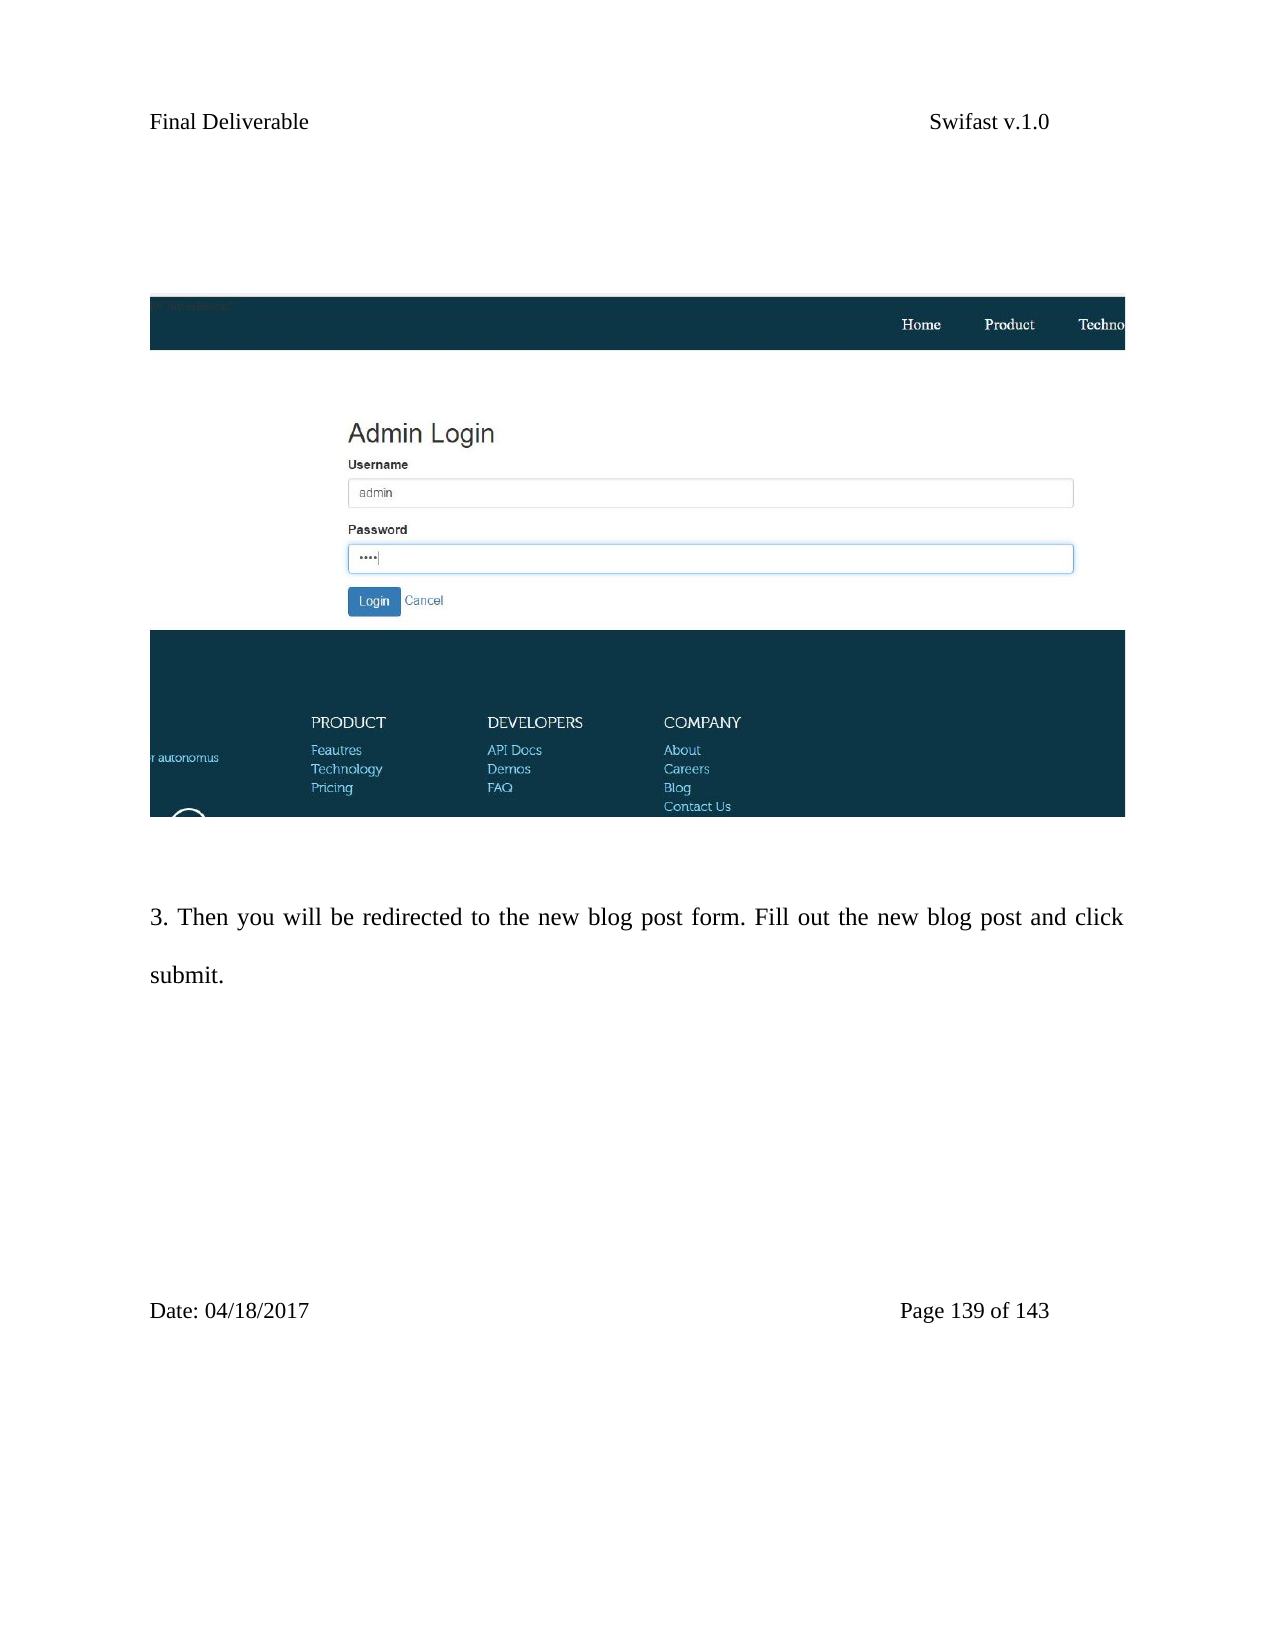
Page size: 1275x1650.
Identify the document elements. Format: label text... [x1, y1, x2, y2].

text 3. Then you will be redirected to the new blog post form. Fill out the new blog post and click submit. [150, 902, 1125, 989]
picture [683, 813, 716, 817]
picture [150, 293, 1125, 817]
picture [669, 770, 686, 774]
